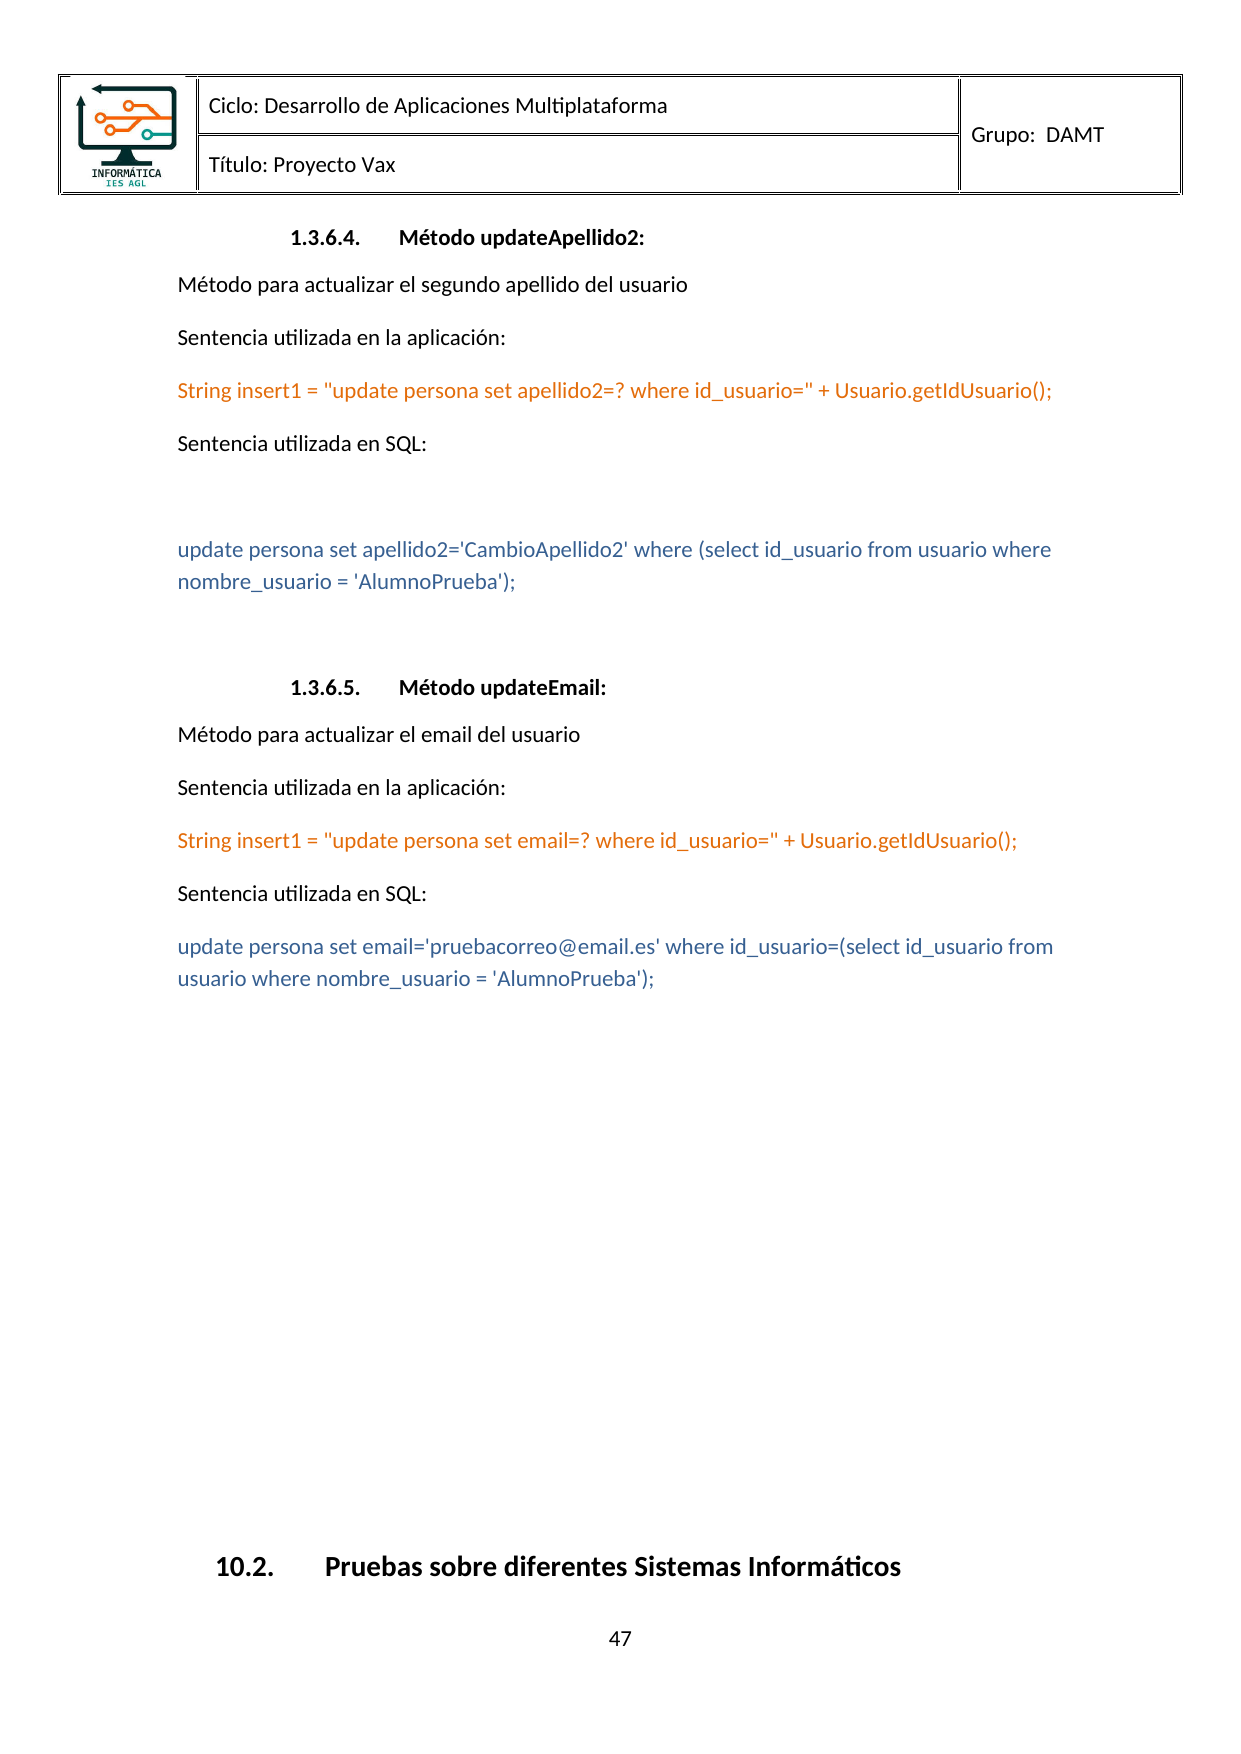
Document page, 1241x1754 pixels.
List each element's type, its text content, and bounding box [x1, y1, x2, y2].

list Método updateApellido2: [290, 223, 1063, 251]
text String insert1 = "update persona set email=? where id_usuario=" + Usuario.getIdUsuario(); [177, 826, 1063, 854]
text update persona set apellido2='CambioApellido2' where (select id_usuario from usuario where nombre_usuario = 'AlumnoPrueba'); [177, 535, 1063, 595]
text Sentencia utilizada en la aplicación: [177, 773, 1063, 801]
picture [70, 76, 186, 192]
text Método para actualizar el email del usuario [177, 720, 1063, 748]
text update persona set email='pruebacorreo@email.es' where id_usuario=(select id_usuario from usuario where nombre_usuario = 'AlumnoPrueba'); [177, 932, 1063, 992]
text Sentencia utilizada en la aplicación: [177, 323, 1063, 351]
text Sentencia utilizada en SQL: [177, 429, 1063, 457]
text Sentencia utilizada en SQL: [177, 879, 1063, 907]
text Método para actualizar el segundo apellido del usuario [177, 270, 1063, 298]
subtitle Pruebas sobre diferentes Sistemas Informáticos [215, 1548, 1063, 1583]
text String insert1 = "update persona set apellido2=? where id_usuario=" + Usuario.getIdUsuario(); [177, 376, 1063, 404]
list Método updateEmail: [290, 673, 1063, 701]
